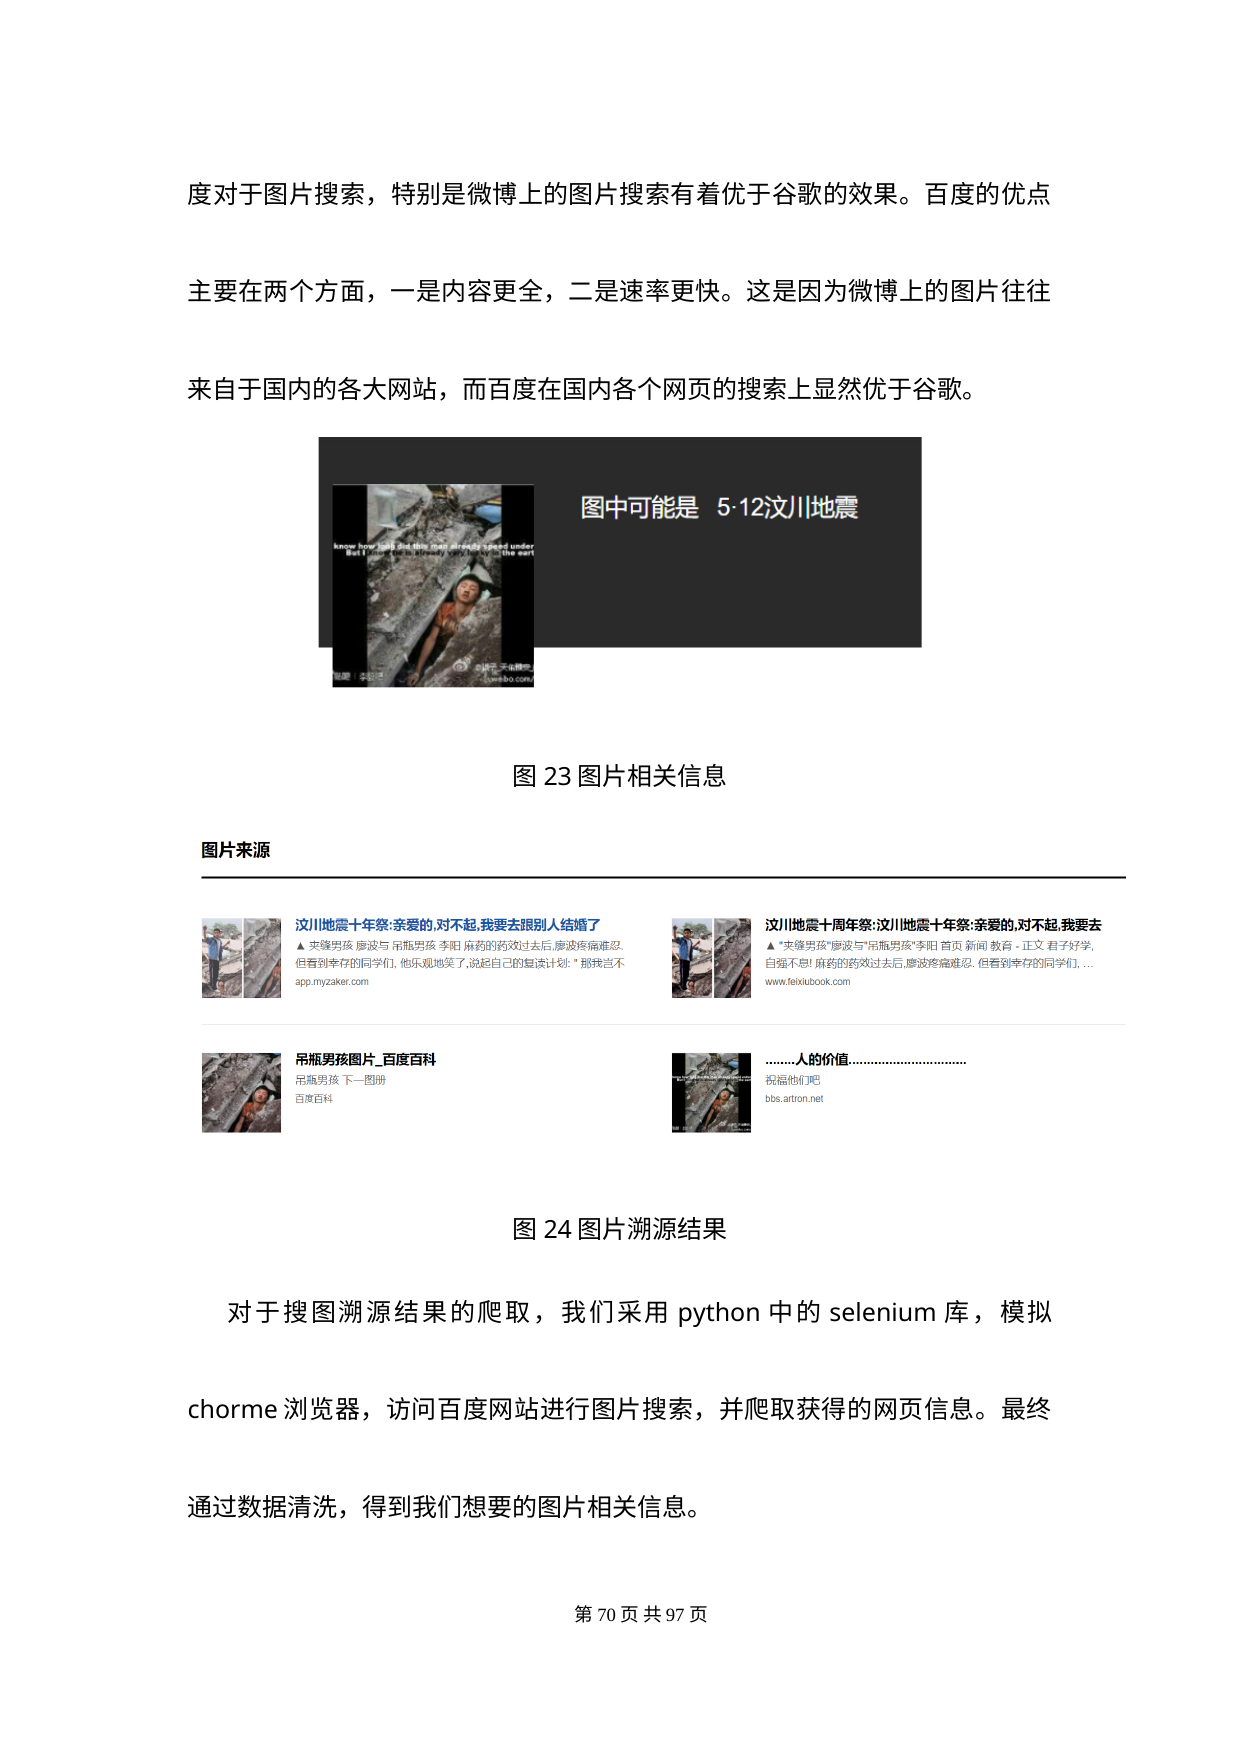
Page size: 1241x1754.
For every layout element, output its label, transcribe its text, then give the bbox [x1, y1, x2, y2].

text 图 23 图片相关信息 [187, 742, 1053, 807]
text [187, 160, 1053, 420]
text 图 24 图片溯源结果 [187, 1195, 1053, 1260]
picture [187, 825, 1144, 1157]
picture [318, 437, 922, 724]
text 对于搜图溯源结果的爬取，我们采用python中的selenium库，模拟chorme浏览器，访问百度网站进行图片搜索，并爬取获得的网页信息。最终通过数据清洗，得到我们想要的图片相关信息。 [187, 1278, 1053, 1538]
